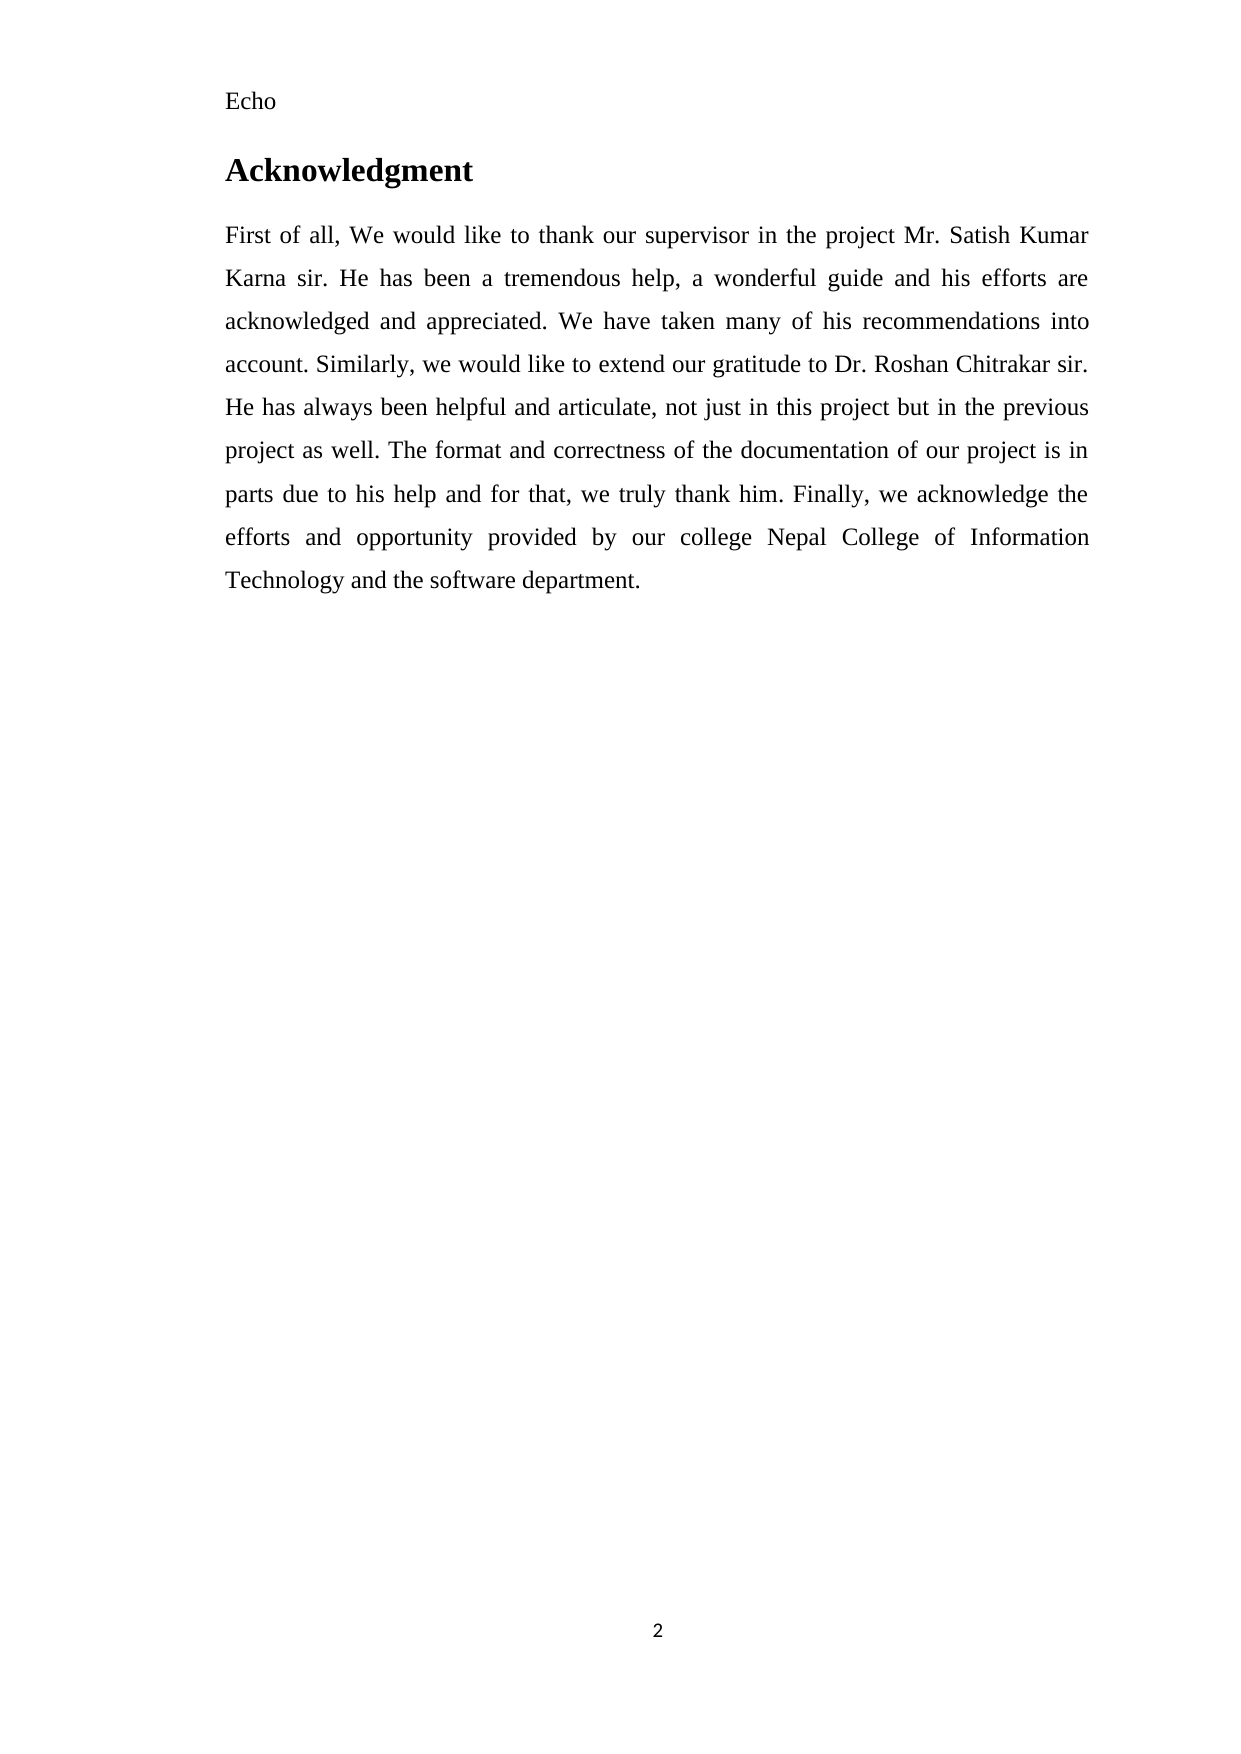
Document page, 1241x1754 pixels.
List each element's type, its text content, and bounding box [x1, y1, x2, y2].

text Acknowledgment [225, 150, 1090, 188]
text First of all, We would like to thank our supervisor in the project Mr. Satish Kumar Karna sir. He has been a tremendous help, a wonderful guide and his efforts are acknowledged and appreciated. We have taken many of his recommendations into account. Similarly, we would like to extend our gratitude to Dr. Roshan Chitrakar sir. He has always been helpful and articulate, not just in this project but in the previous project as well. The format and correctness of the documentation of our project is in parts due to his help and for that, we truly thank him. Finally, we acknowledge the efforts and opportunity provided by our college Nepal College of Information Technology and the software department. [225, 220, 1090, 594]
